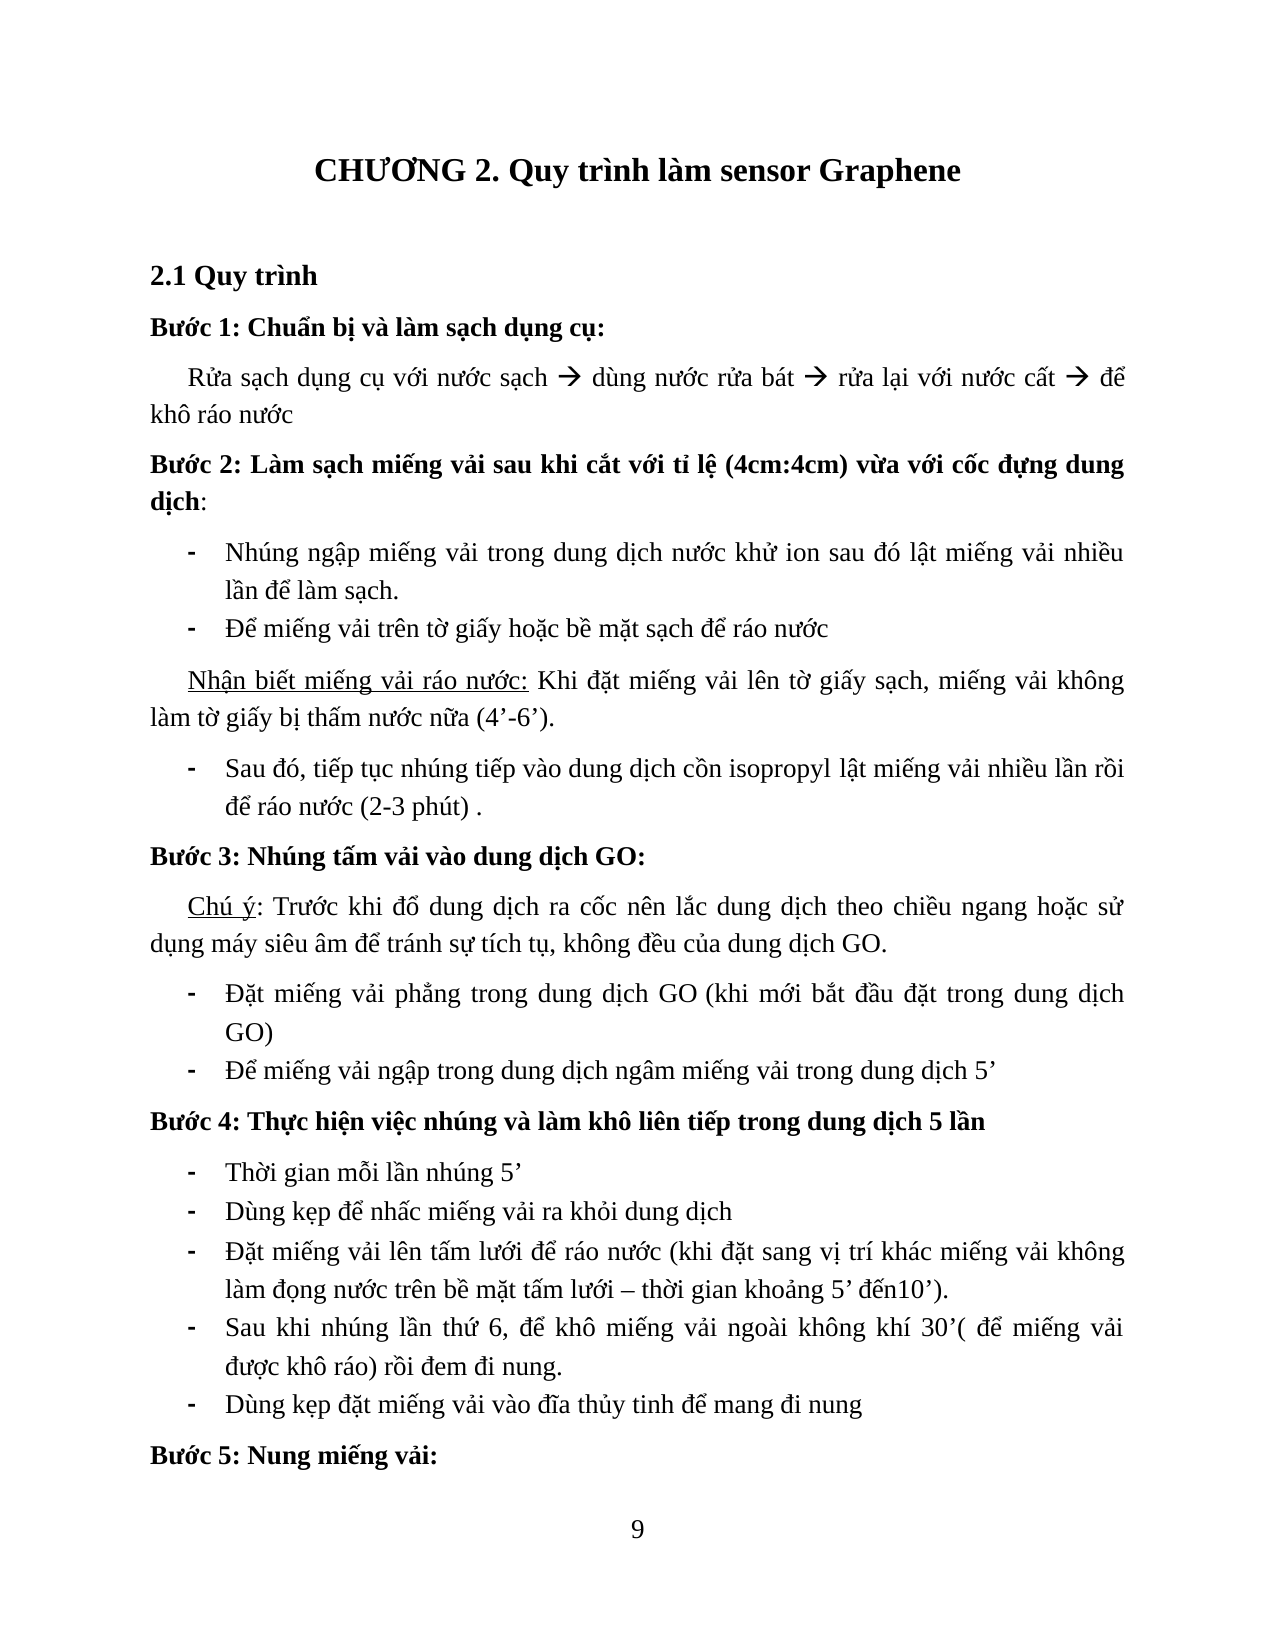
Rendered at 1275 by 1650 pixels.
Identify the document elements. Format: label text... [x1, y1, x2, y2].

list Thời gian mỗi lần nhúng 5’ [187, 1155, 1125, 1188]
list Để miếng vải ngập trong dung dịch ngâm miếng vải trong dung dịch 5’ [187, 1053, 1125, 1086]
text Bước 2: Làm sạch miếng vải sau khi cắt với tỉ lệ (4cm:4cm) vừa với cốc đựng dung dịch: [150, 448, 1125, 517]
text Nhận biết miếng vải ráo nước: Khi đặt miếng vải lên tờ giấy sạch, miếng vải không làm tờ giấy bị thấm nước nữa (4’-6’). [150, 664, 1125, 732]
list Dùng kẹp đặt miếng vải vào đĩa thủy tinh để mang đi nung [187, 1387, 1125, 1420]
text Chú ý: Trước khi đổ dung dịch ra cốc nên lắc dung dịch theo chiều ngang hoặc sử dụng máy siêu âm để tránh sự tích tụ, không đều của dung dịch GO. [150, 889, 1125, 958]
text Bước 4: Thực hiện việc nhúng và làm khô liên tiếp trong dung dịch 5 lần [150, 1105, 1125, 1136]
subtitle Quy trình [150, 258, 1125, 292]
list Sau đó, tiếp tục nhúng tiếp vào dung dịch cồn isopropyl lật miếng vải nhiều lần rồi để ráo nước (2-3 phút) . [187, 751, 1125, 821]
list Sau khi nhúng lần thứ 6, để khô miếng vải ngoài không khí 30’( để miếng vải được khô ráo) rồi đem đi nung. [187, 1311, 1125, 1381]
list Dùng kẹp để nhấc miếng vải ra khỏi dung dịch [187, 1194, 1125, 1228]
list Đặt miếng vải phẳng trong dung dịch GO (khi mới bắt đầu đặt trong dung dịch GO) [187, 977, 1125, 1047]
text Rửa sạch dụng cụ với nước sạch dùng nước rửa bát rửa lại với nước cất để khô ráo nước [150, 361, 1125, 429]
text Bước 1: Chuẩn bị và làm sạch dụng cụ: [150, 311, 1125, 342]
list Để miếng vải trên tờ giấy hoặc bề mặt sạch để ráo nước [187, 612, 1125, 645]
subtitle Quy trình làm sensor Graphene [150, 150, 1125, 188]
text Bước 5: Nung miếng vải: [150, 1439, 1125, 1470]
list Nhúng ngập miếng vải trong dung dịch nước khử ion sau đó lật miếng vải nhiều lần để làm sạch. [187, 535, 1125, 606]
text Bước 3: Nhúng tấm vải vào dung dịch GO: [150, 840, 1125, 871]
list Đặt miếng vải lên tấm lưới để ráo nước (khi đặt sang vị trí khác miếng vải không làm đọng nước trên bề mặt tấm lưới – thời gian khoảng 5’ đến10’). [187, 1234, 1125, 1304]
